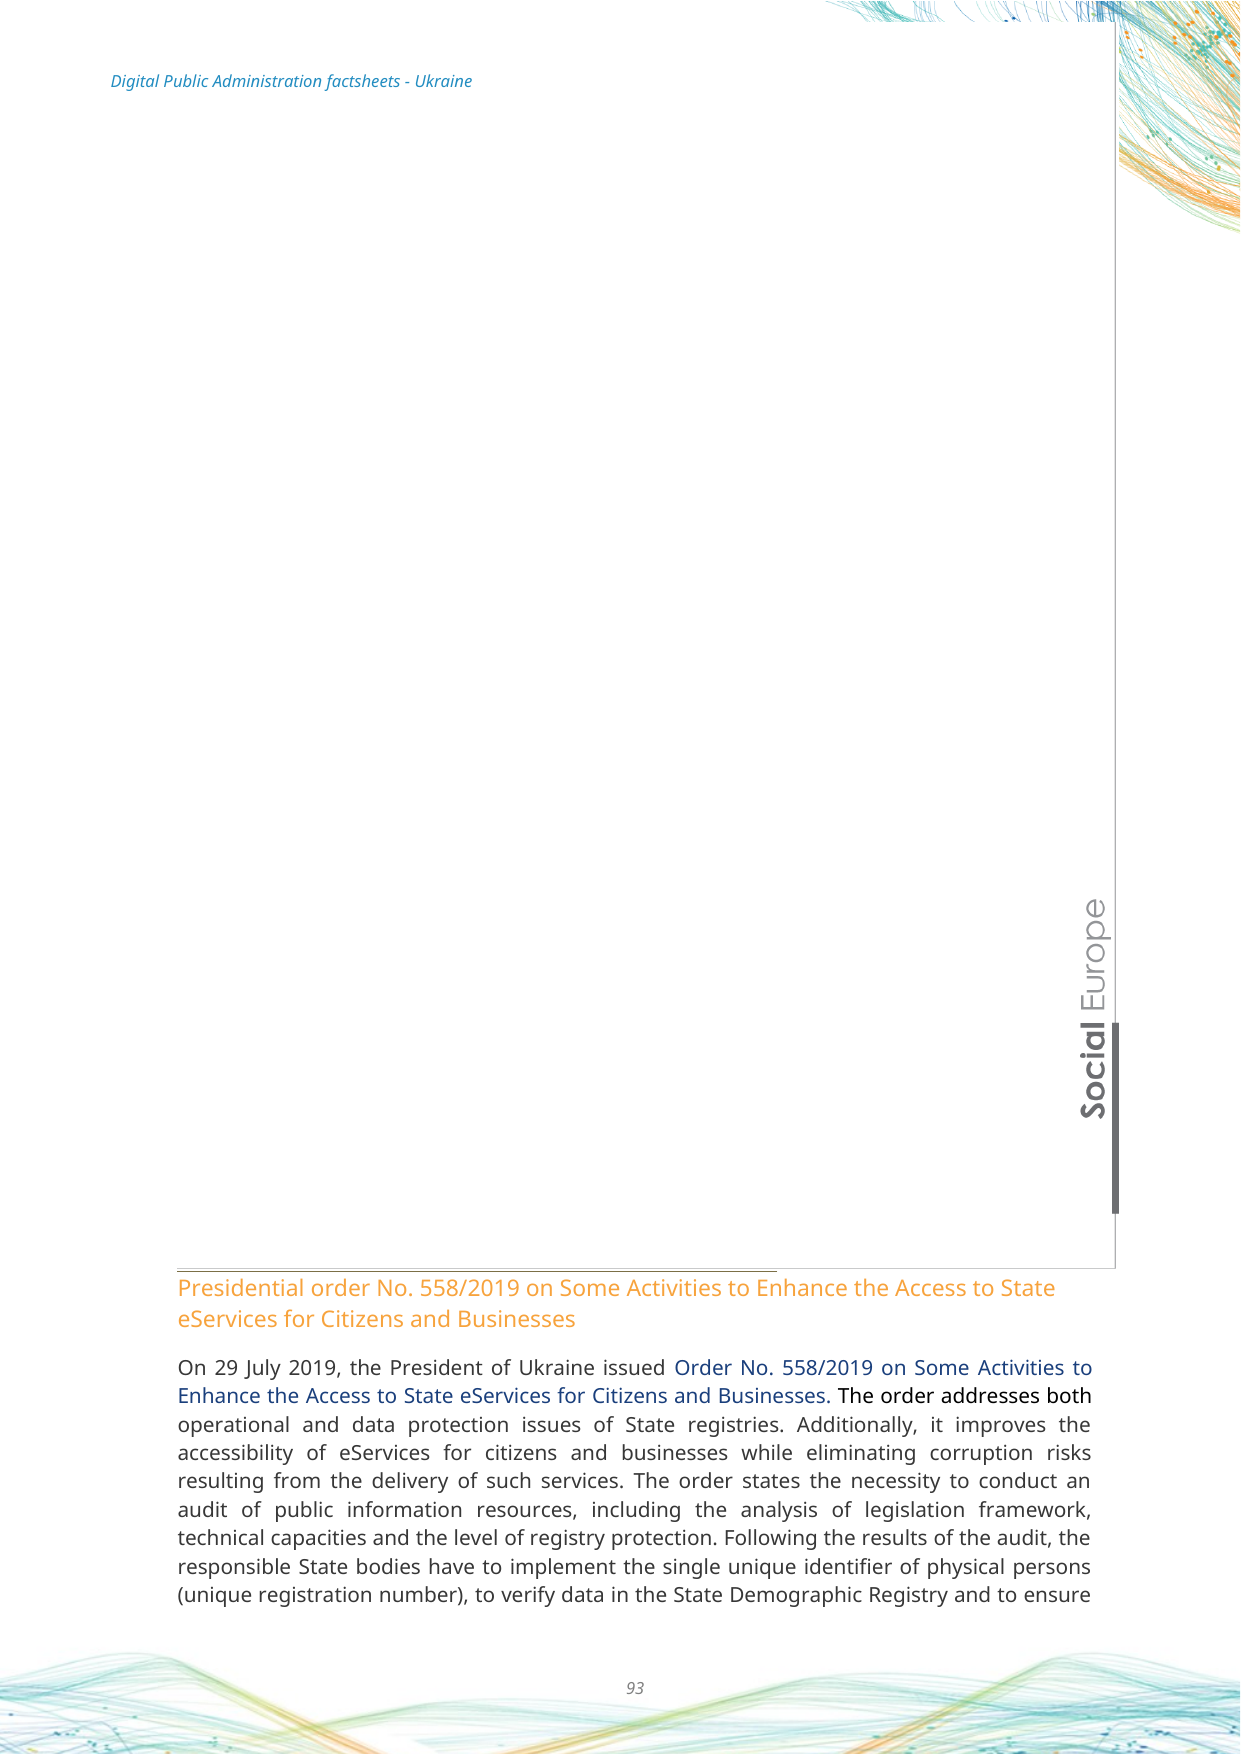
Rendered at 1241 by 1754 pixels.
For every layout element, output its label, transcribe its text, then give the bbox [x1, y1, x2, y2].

subtitle Presidential order No. 558/2019 on Some Activities to Enhance the Access to State eServices for Citizens and Businesses [177, 1272, 1092, 1334]
picture [177, 1, 1241, 1269]
text On 29 July 2019, the President of Ukraine issued Order No. 558/2019 on Some Activities to Enhance the Access to State eServices for Citizens and Businesses. The order addresses both operational and data protection issues of State registries. Additionally, it improves the accessibility of eServices for citizens and businesses while eliminating corruption risks resulting from the delivery of such services. The order states the necessity to conduct an audit of public information resources, including the analysis of legislation framework, technical capacities and the level of registry protection. Following the results of the audit, the responsible State bodies have to implement the single unique identifier of physical persons (unique registration number), to verify data in the State Demographic Registry and to ensure the electronic interaction between the registries with the final aim of minimising the number of personal inquiries to State bodies. Also, the order compels to develop a Diia State eServices Portal that will provide eServices to physical persons and legal entities based on the one-stop-shop principle. [177, 1353, 1092, 1609]
picture [0, 1628, 1241, 1754]
